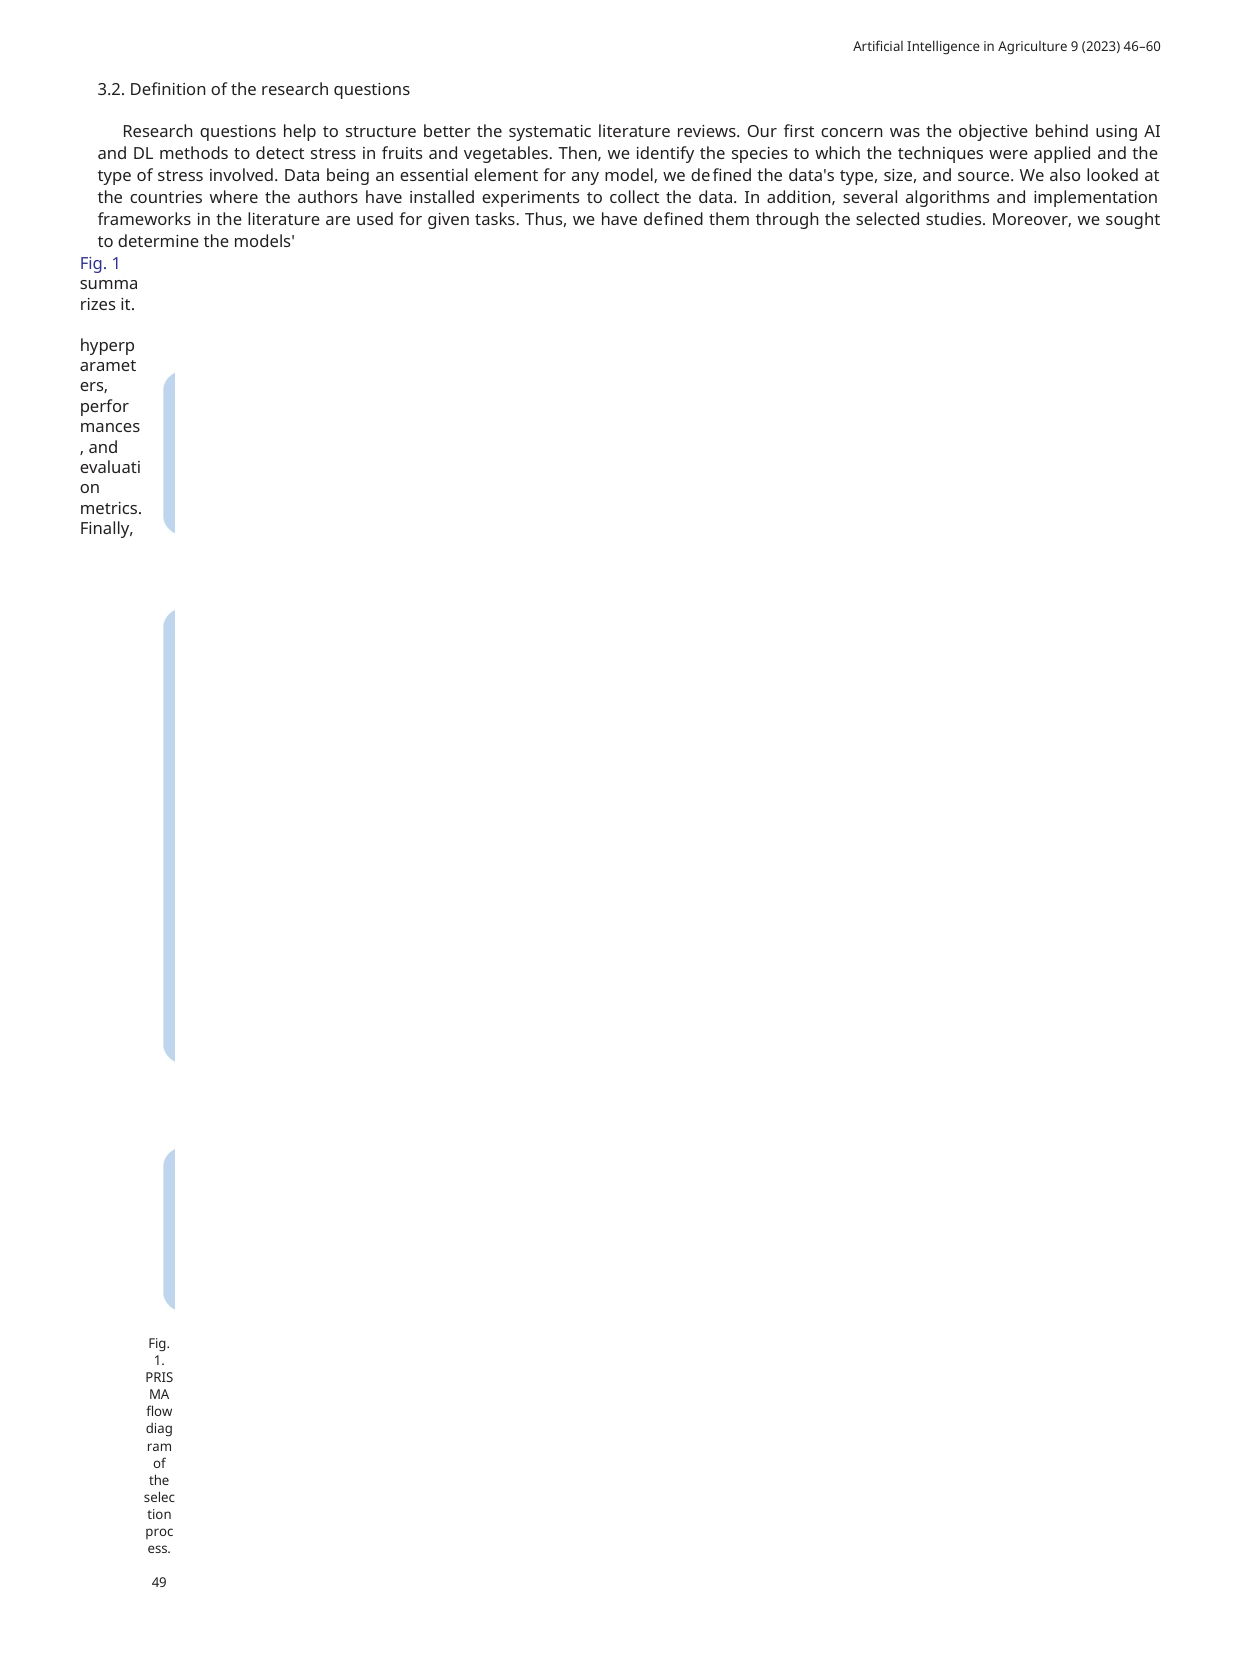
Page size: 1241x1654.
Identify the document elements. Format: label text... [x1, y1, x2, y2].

text 49 [143, 1575, 175, 1591]
text Research questions help to structure better the systematic literature reviews. Our first concern was the objective behind using AI and DL methods to detect stress in fruits and vegetables. Then, we identify the species to which the techniques were applied and the type of stress involved. Data being an essential element for any model, we defined the data's type, size, and source. We also looked at the countries where the authors have installed experiments to collect the data. In addition, several algorithms and implementation frameworks in the literature are used for given tasks. Thus, we have defined them through the selected studies. Moreover, we sought to determine the models' [97, 120, 1161, 252]
text 3.2. Definition of the research questions [97, 78, 1163, 99]
text Artificial Intelligence in Agriculture 9 (2023) 46–60 [79, 38, 1161, 55]
picture [162, 253, 175, 1312]
text Fig. 1 summarizes it. hyperparameters, performances, and evaluation metrics. Finally, [79, 253, 143, 539]
text Fig. 1. PRISMA flow diagram of the selection process. [143, 1335, 175, 1557]
